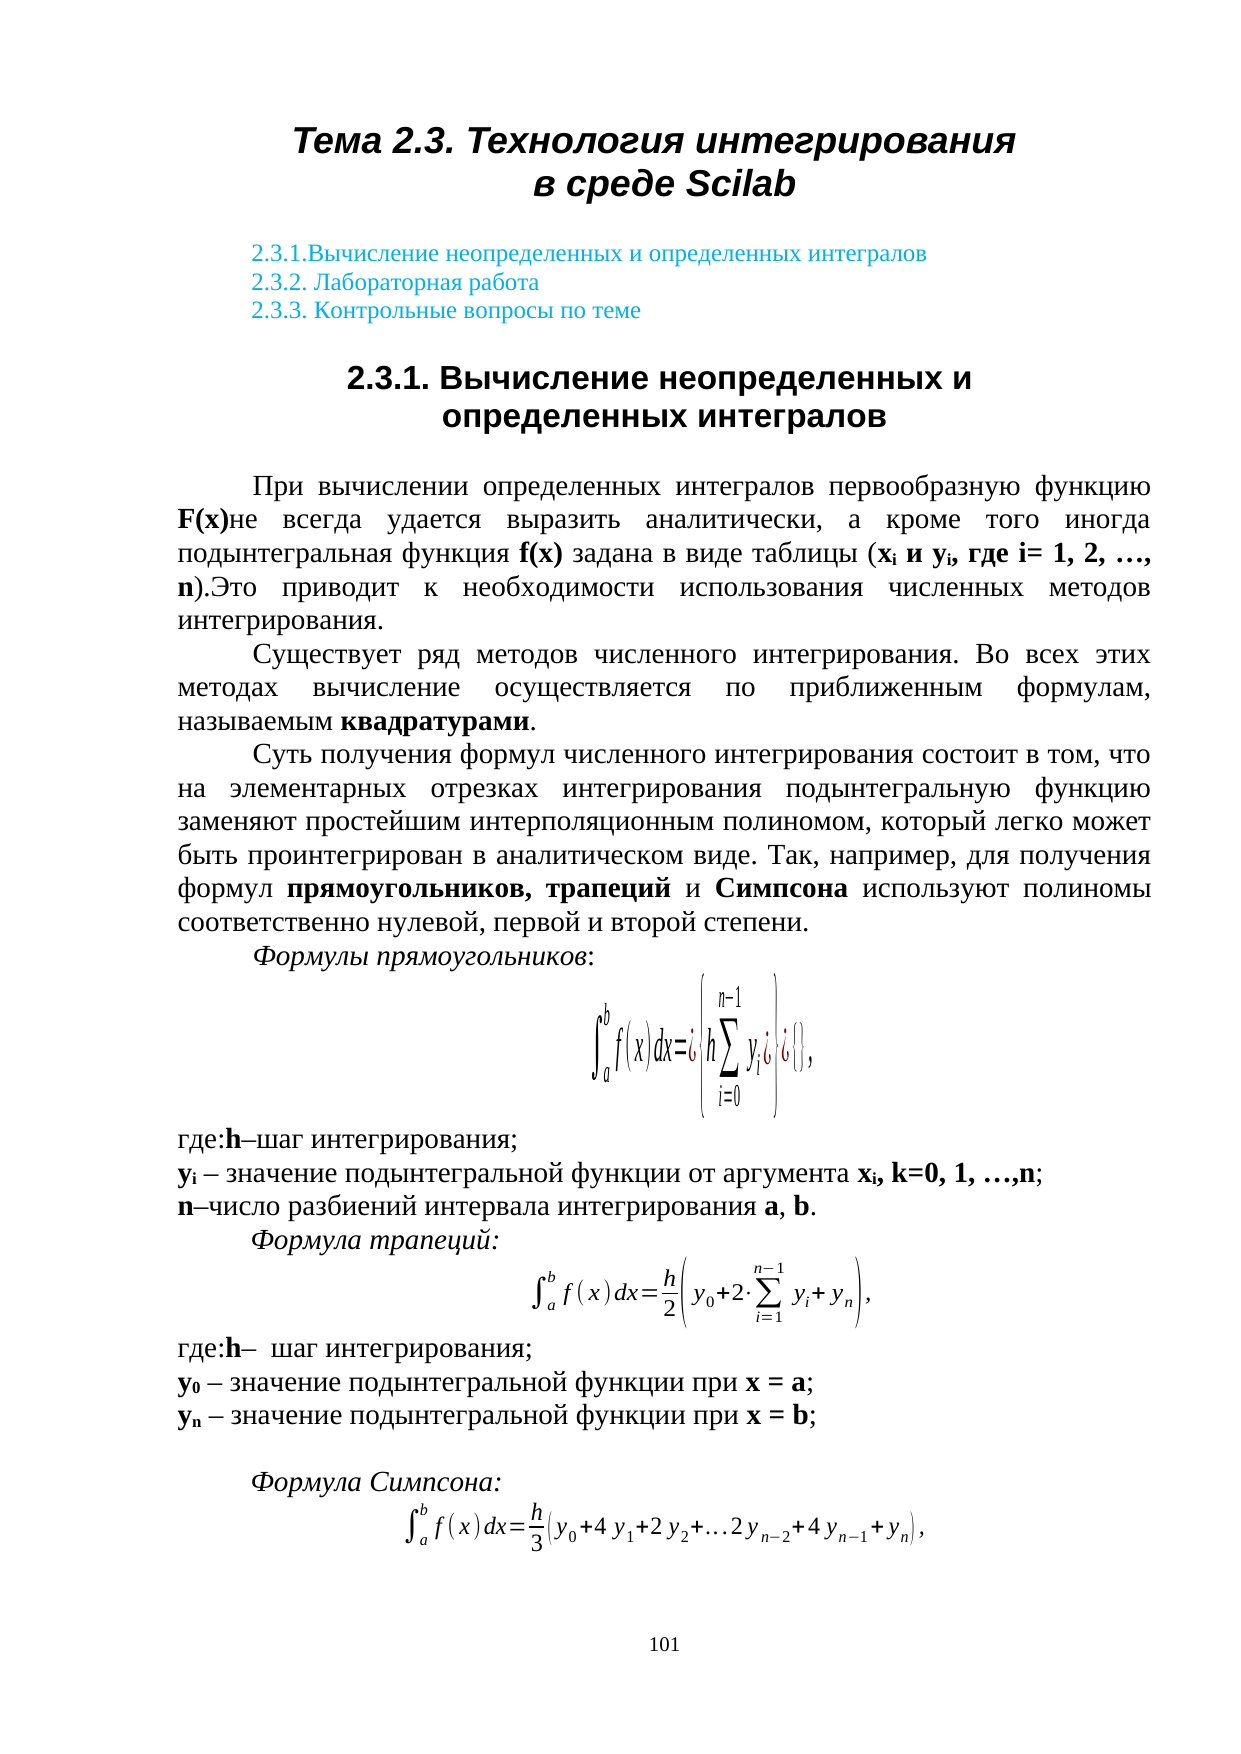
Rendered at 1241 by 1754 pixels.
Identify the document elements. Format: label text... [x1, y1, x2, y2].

text При вычислении определенных интегралов первообразную функцию F(x)не всегда удается выразить аналитически, а кроме того иногда подынтегральная функция f(x) задана в виде таблицы (xi и yi, где i= 1, 2, …, n).Это приводит к необходимости использования численных методов интегрирования. [177, 468, 1152, 636]
text yn – значение подынтегральной функции при х = b; [177, 1397, 1152, 1431]
text Формула трапеций: [177, 1222, 1152, 1255]
text 2.3.3. Контрольные вопросы по теме [251, 295, 1152, 324]
text 2.3.2. Лабораторная работа [251, 267, 1152, 295]
text Формула Симпсона: [177, 1464, 1152, 1498]
text yi – значение подынтегральной функции от аргумента xi, k=0, 1, …,n; [177, 1155, 1152, 1188]
text Формулы прямоугольников: [177, 938, 1152, 971]
subtitle Тема 2.3. Технология интегрирования в среде Scilab [177, 118, 1152, 204]
text Суть получения формул численного интегрирования состоит в том, что на элементарных отрезках интегрирования подынтегральную функцию заменяют простейшим интерполяционным полиномом, который легко может быть проинтегрирован в аналитическом виде. Так, например, для получения формул прямоугольников, трапеций и Симпсона используют полиномы соответственно нулевой, первой и второй степени. [177, 736, 1152, 938]
text Существует ряд методов численного интегрирования. Во всех этих методах вычисление осуществляется по приближенным формулам, называемым квадратурами. [177, 636, 1152, 736]
text n–число разбиений интервала интегрирования a, b. [177, 1188, 1152, 1222]
text 2.3.1.Вычисление неопределенных и определенных интегралов [251, 238, 1152, 267]
text где:h–шаг интегрирования; [177, 1121, 1152, 1155]
text где:h– шаг интегрирования; [177, 1330, 1152, 1364]
text y0 – значение подынтегральной функции при х = a; [177, 1364, 1152, 1397]
subtitle 2.3.1. Вычисление неопределенных и определенных интегралов [177, 358, 1152, 434]
